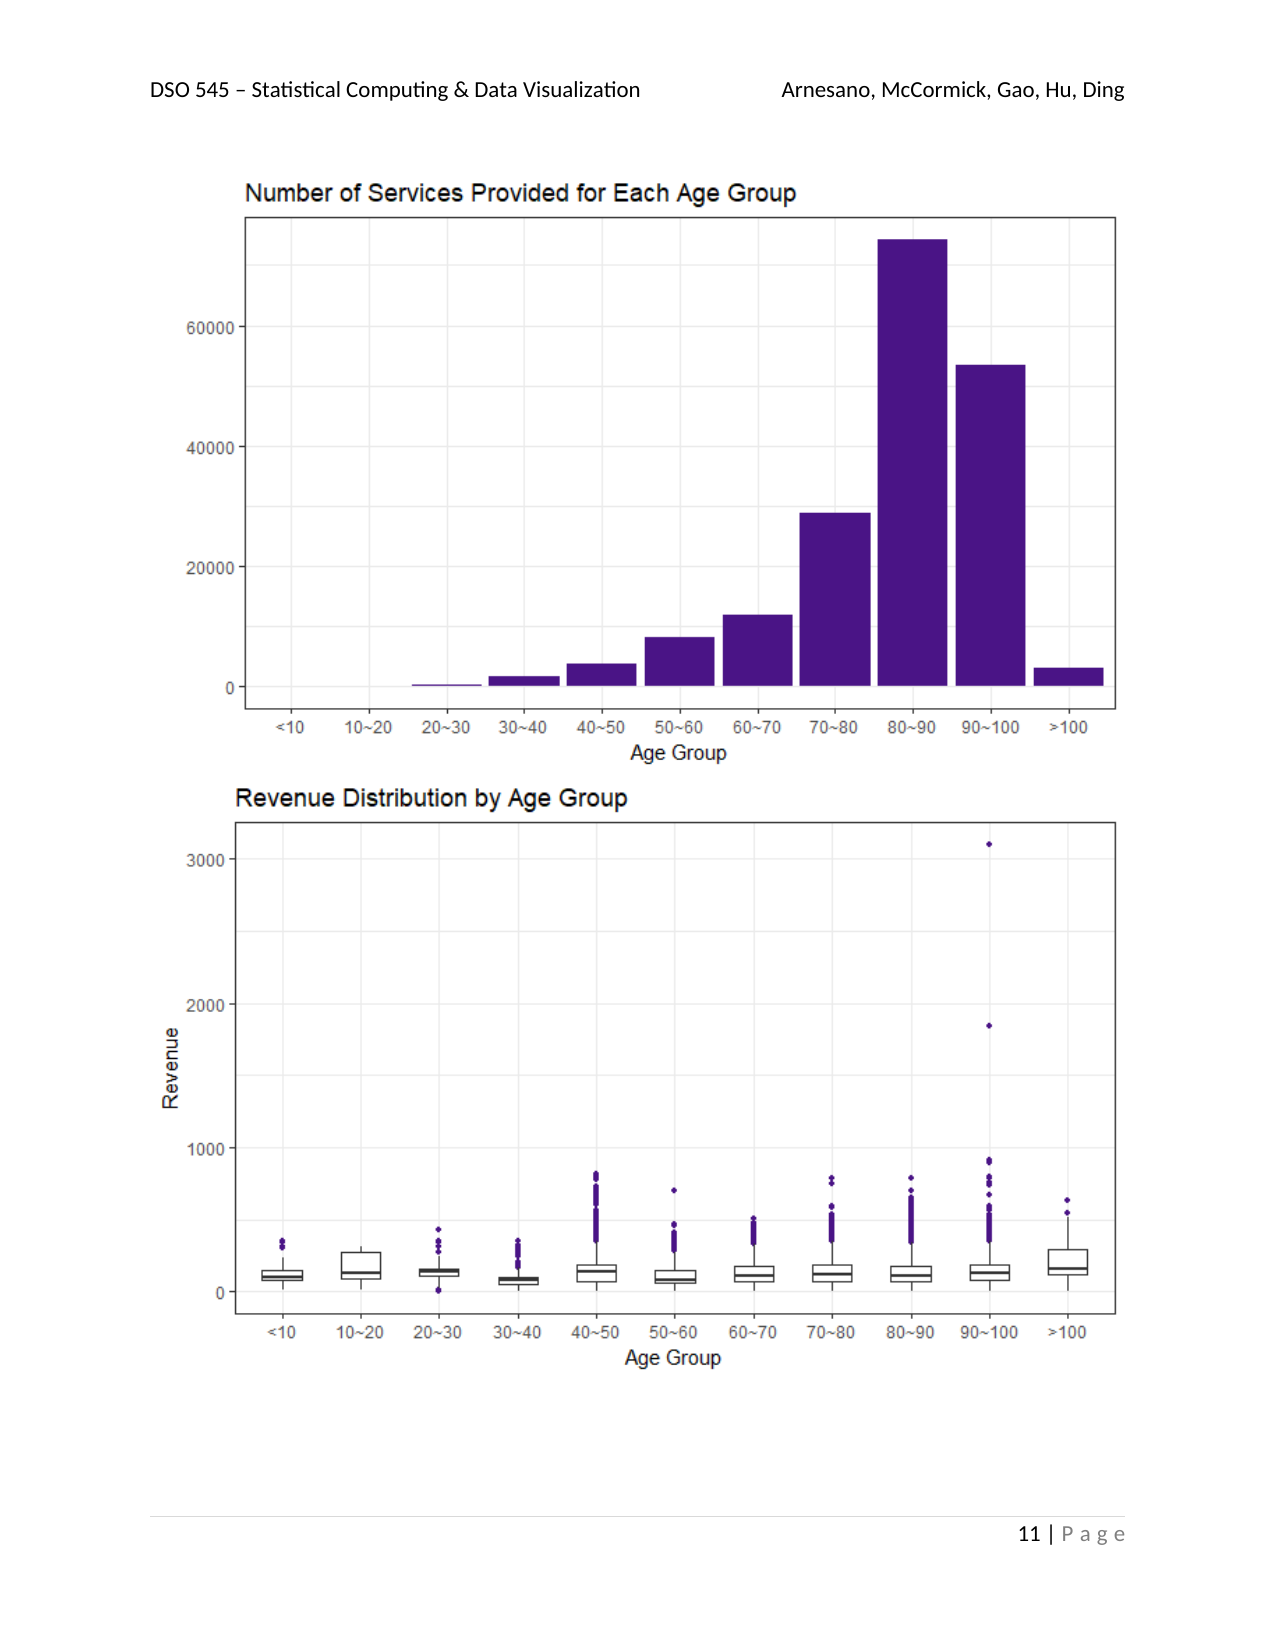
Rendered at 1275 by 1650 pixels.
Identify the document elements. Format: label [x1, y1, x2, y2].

picture [150, 171, 1125, 774]
picture [150, 776, 1125, 1379]
